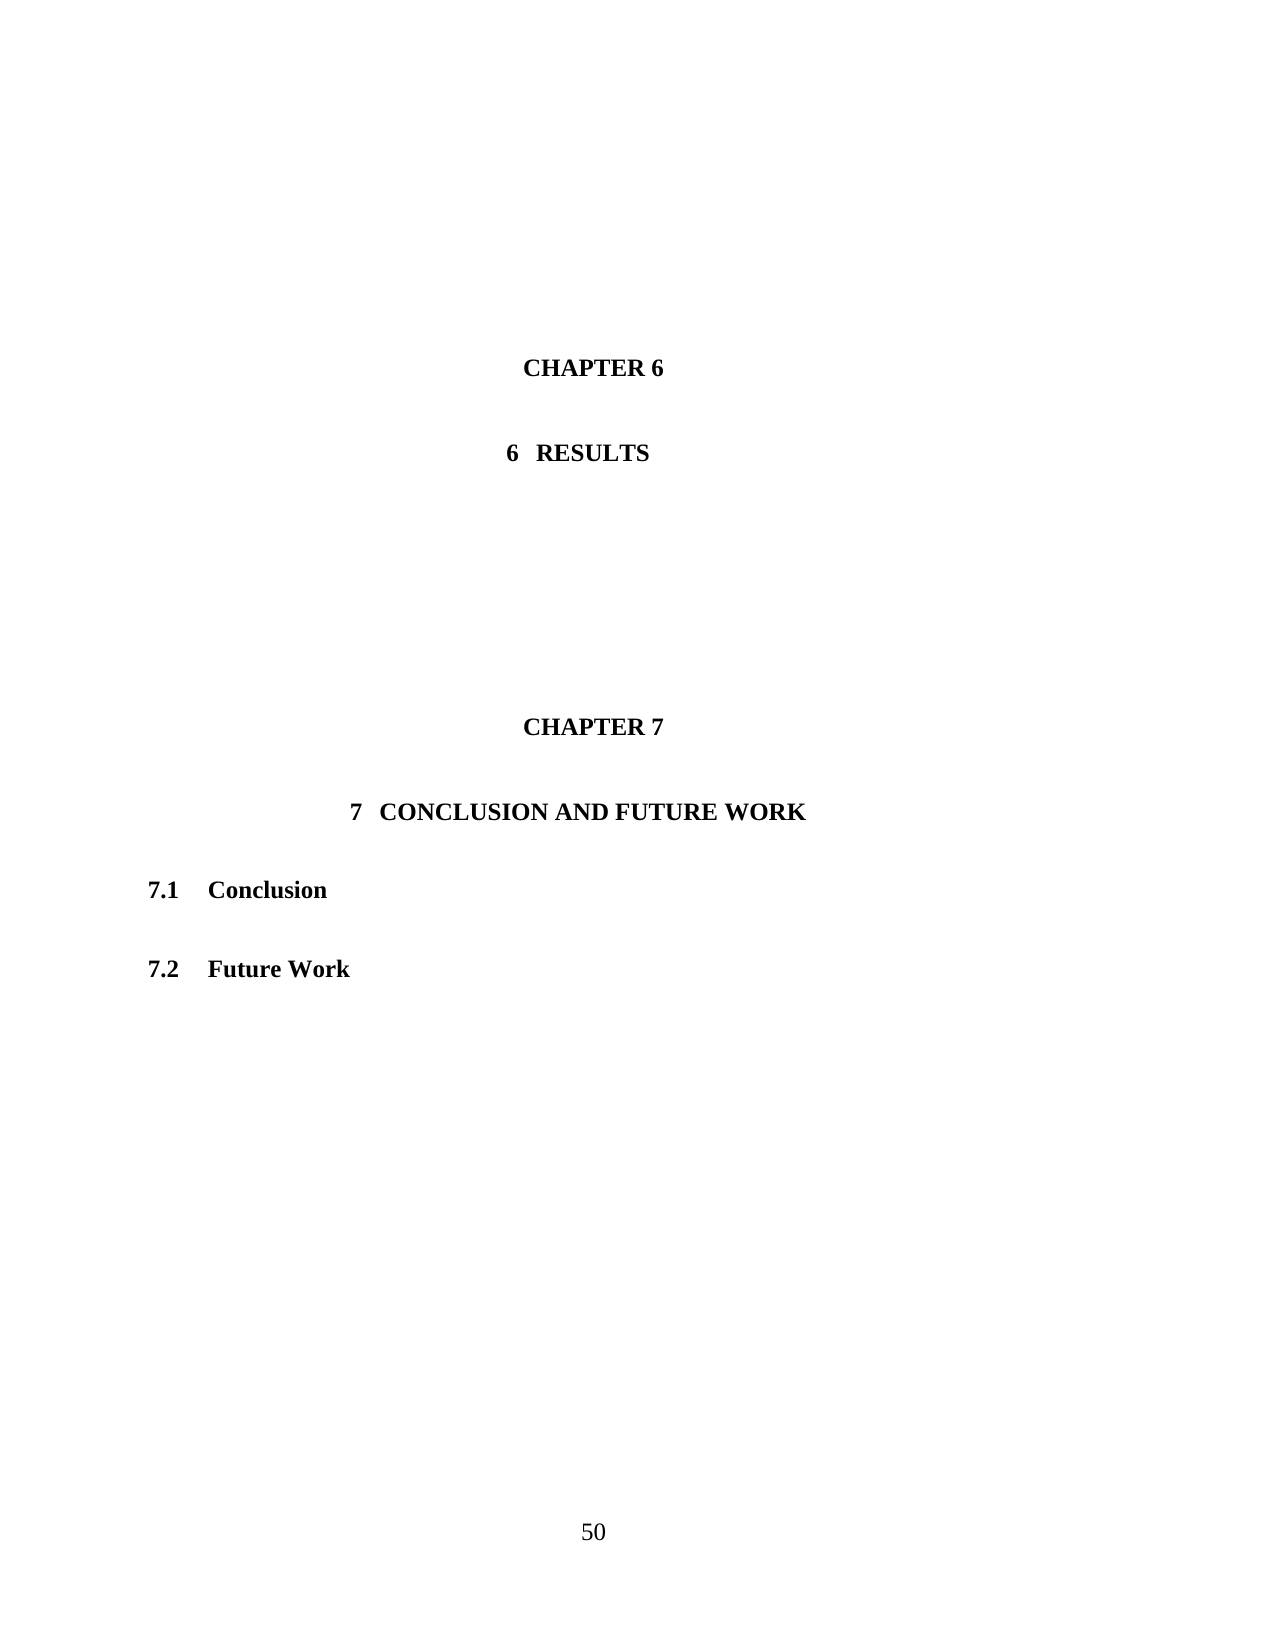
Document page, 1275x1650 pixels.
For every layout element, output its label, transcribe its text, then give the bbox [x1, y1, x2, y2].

subtitle Conclusion [148, 876, 1039, 904]
subtitle RESULTS [148, 438, 1008, 466]
subtitle CONCLUSION AND FUTURE WORK [148, 797, 1008, 826]
subtitle Future Work [148, 954, 1039, 983]
text CHAPTER 7 [148, 712, 1039, 741]
text CHAPTER 6 [148, 353, 1039, 382]
